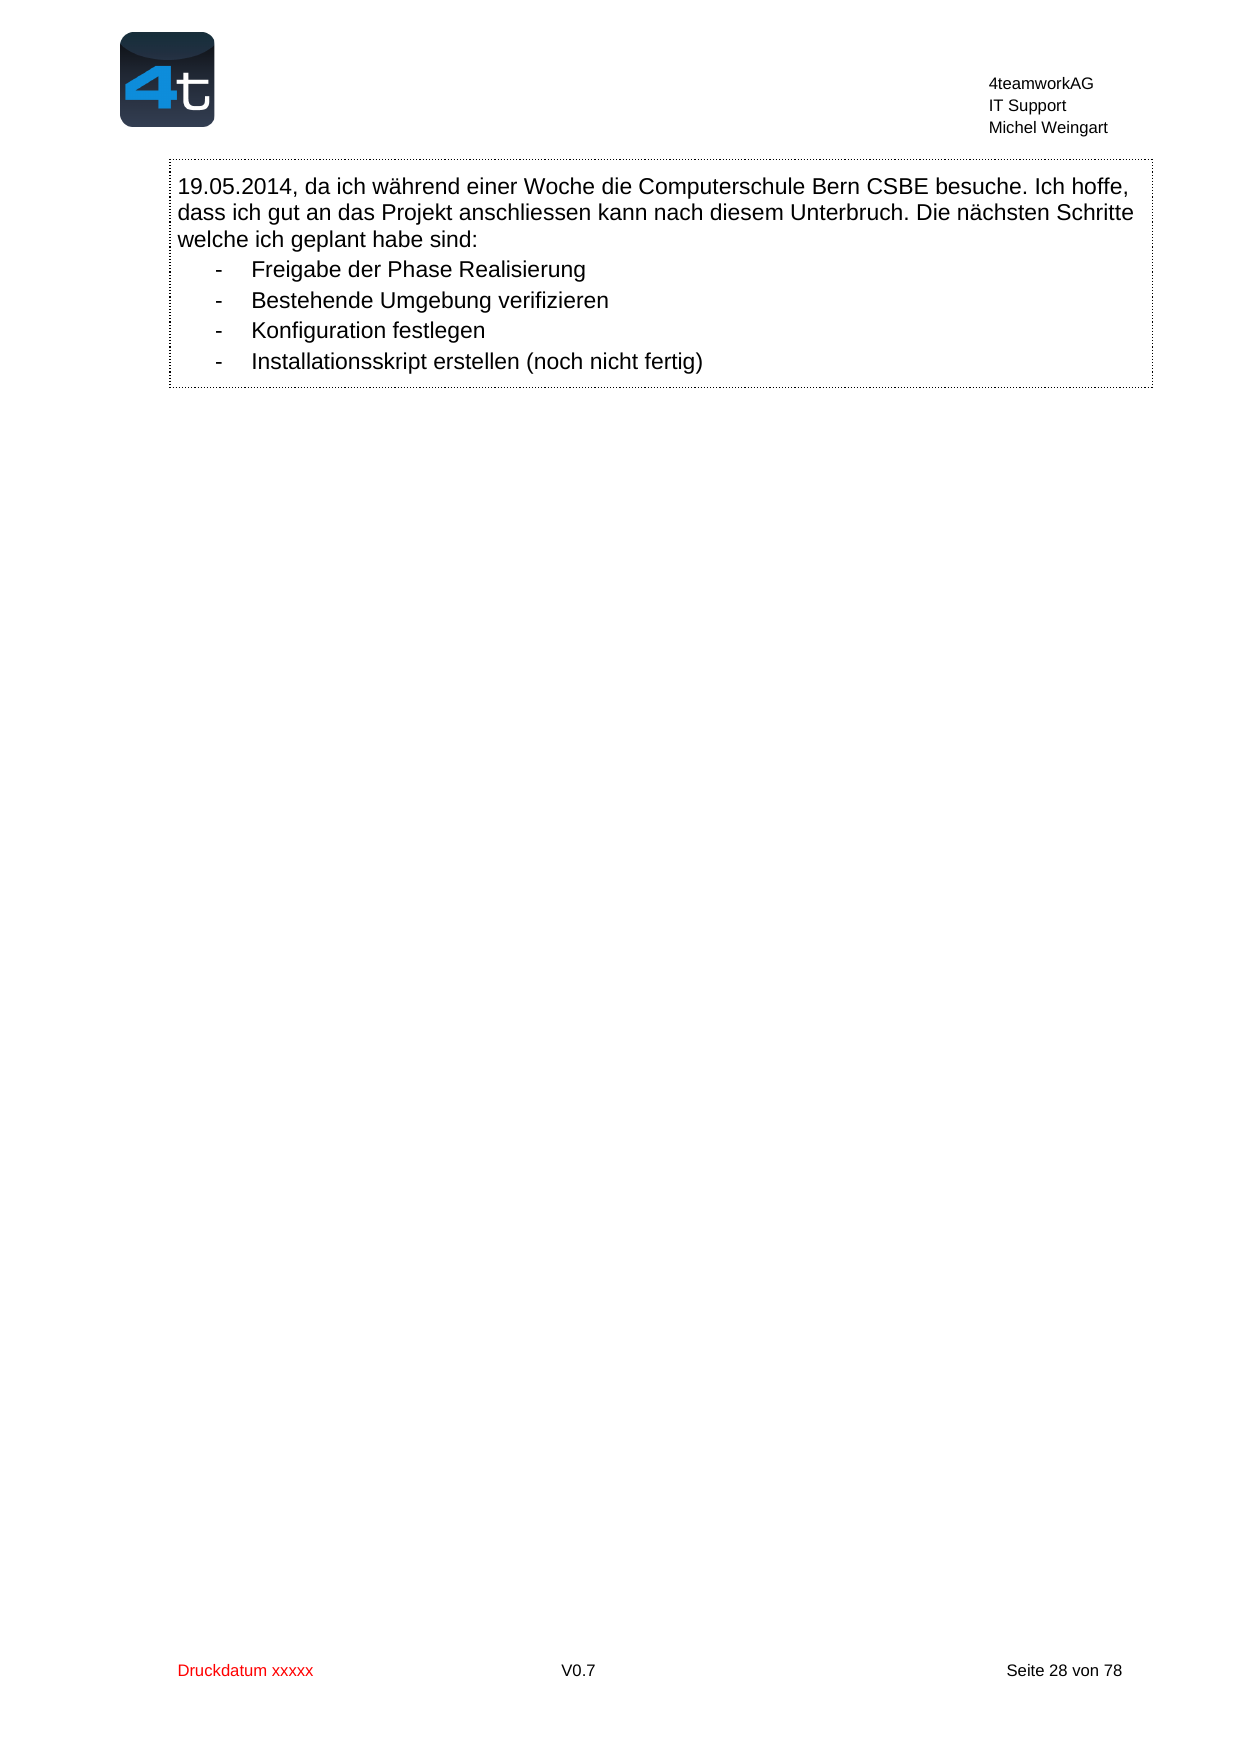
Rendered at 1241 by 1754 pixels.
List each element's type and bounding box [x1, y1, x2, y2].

table_cell [170, 159, 1152, 387]
picture [120, 32, 215, 127]
